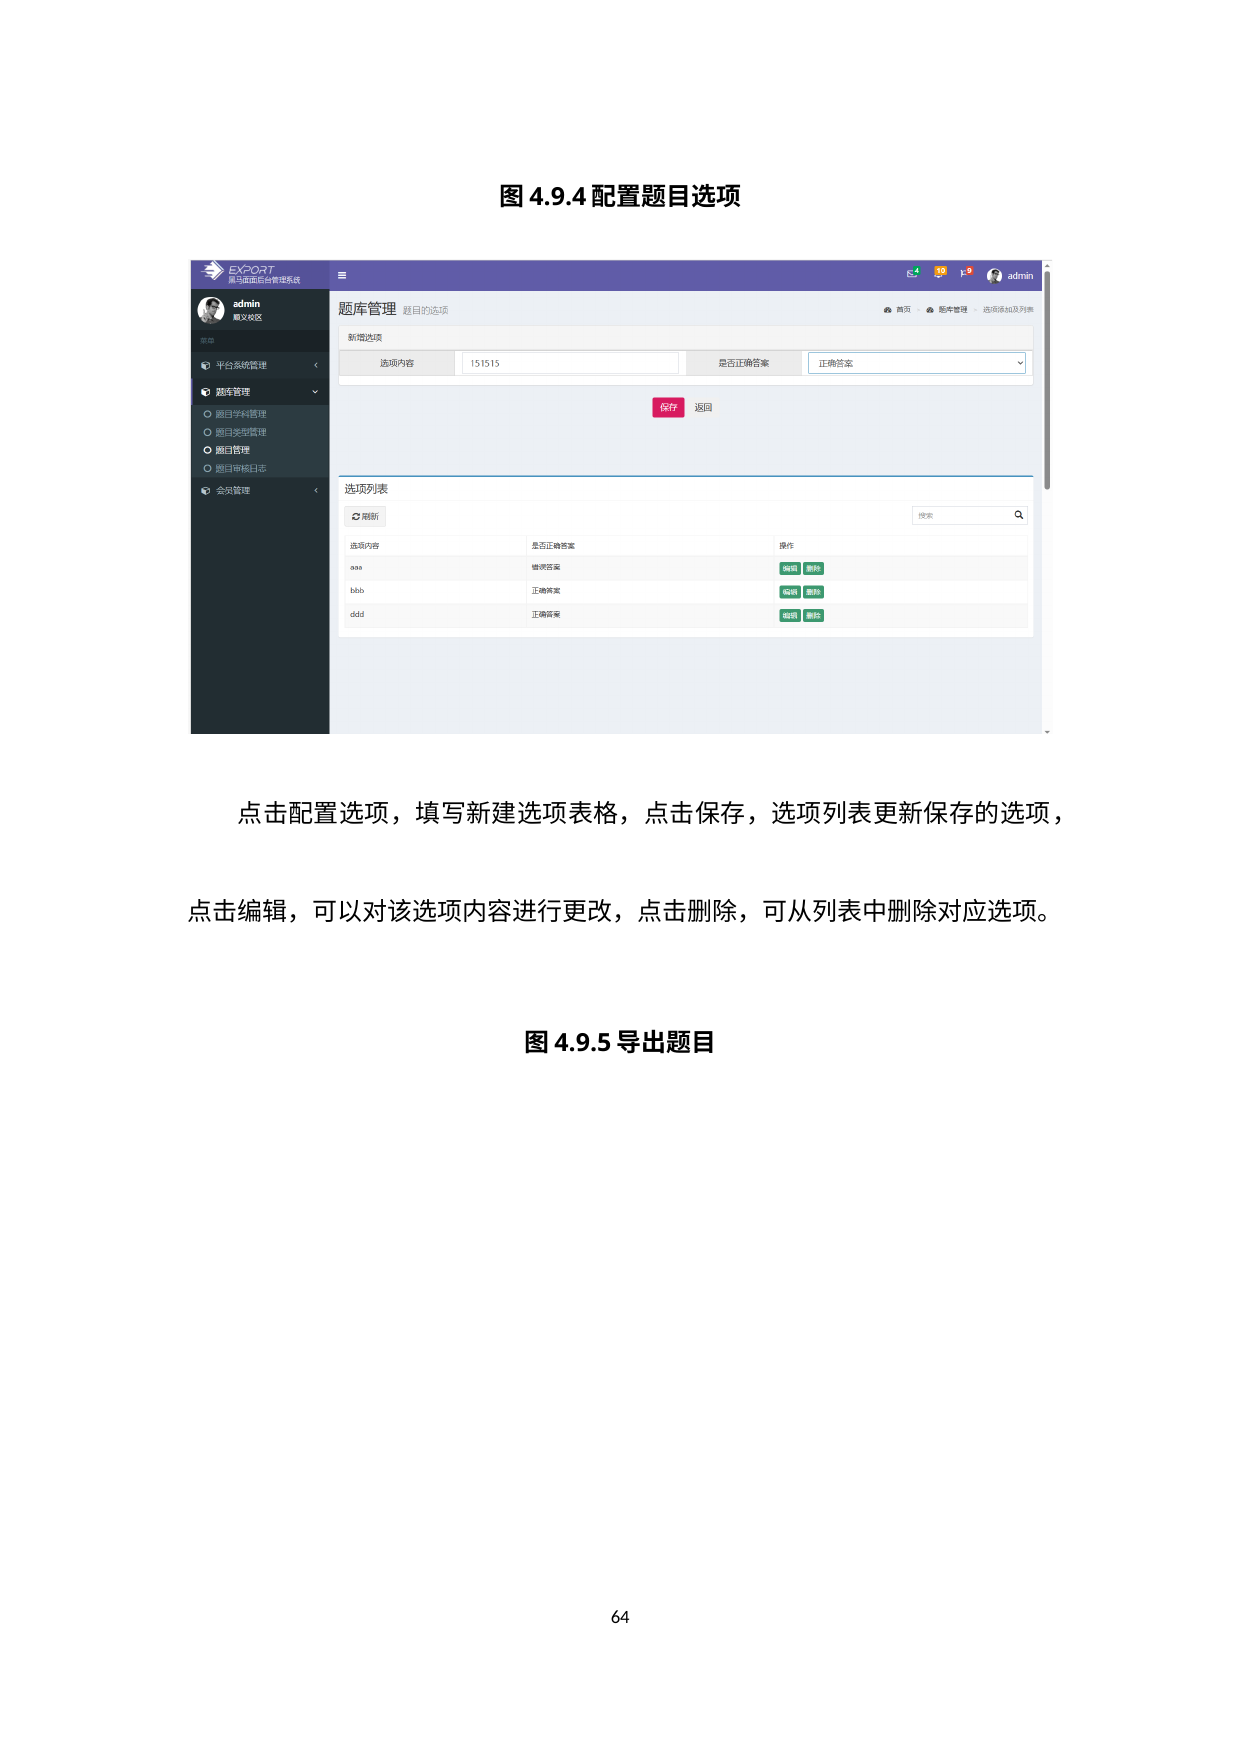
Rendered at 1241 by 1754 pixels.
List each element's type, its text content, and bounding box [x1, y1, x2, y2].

text 图4.9.4配置题目选项 [187, 162, 1053, 227]
text 点击配置选项，填写新建选项表格，点击保存，选项列表更新保存的选项，点击编辑，可以对该选项内容进行更改，点击删除，可从列表中删除对应选项。 [187, 779, 1053, 942]
text 图4.9.5导出题目 [187, 1008, 1053, 1073]
picture [188, 259, 1053, 734]
